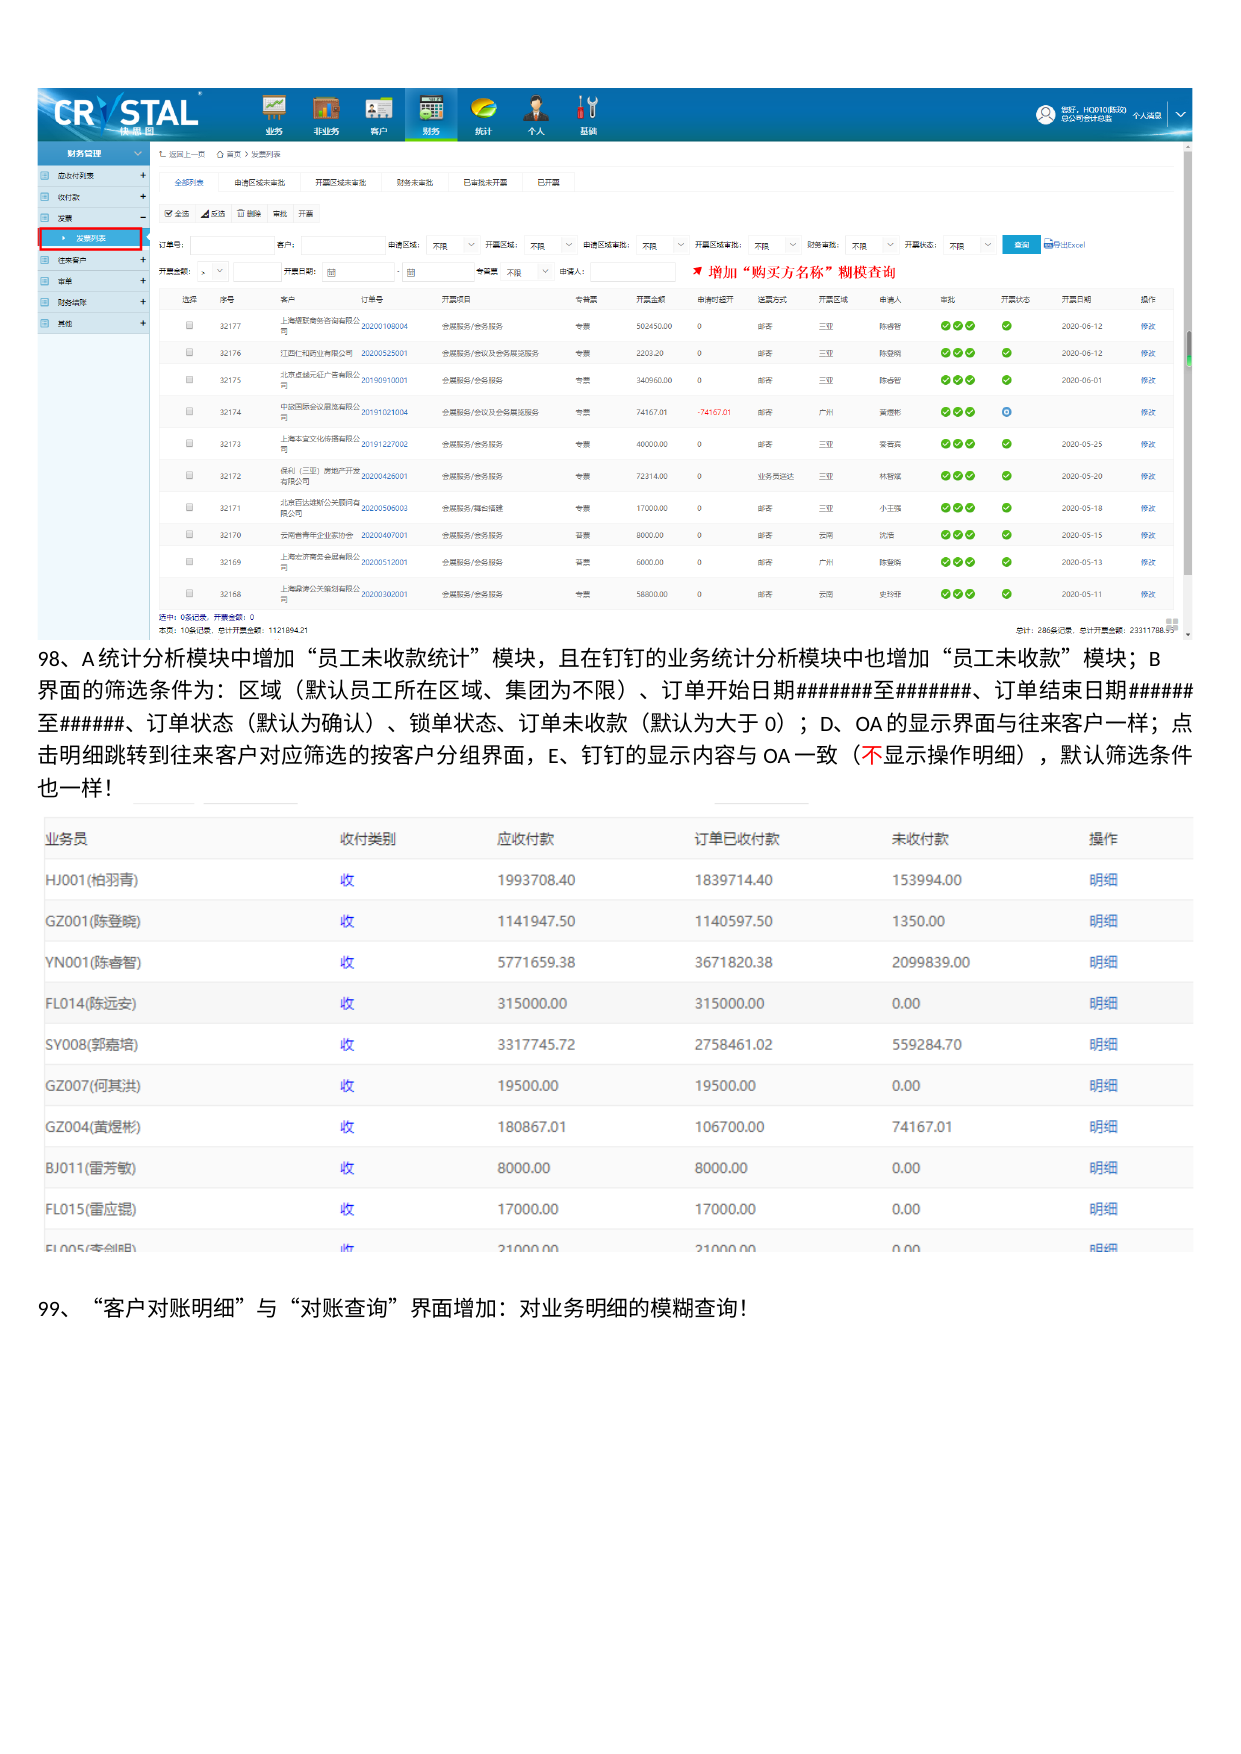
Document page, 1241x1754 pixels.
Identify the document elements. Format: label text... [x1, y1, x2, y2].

list A统计分析模块中增加“员工未收款统计”模块，且在钉钉的业务统计分析模块中也增加“员工未收款”模块；B [37, 641, 1194, 673]
list 界面的筛选条件为：区域（默认员工所在区域、集团为不限）、订单开始日期#######至#######、订单结束日期######至######、订单状态（默认为确认）、锁单状态、订单未收款（默认为大于0）；D、OA的显示界面与往来客户一样；点击明细跳转到往来客户对应筛选的按客户分组界面，E、钉钉的显示内容与OA一致（不显示操作明细），默认筛选条件也一样！ [37, 673, 1194, 803]
picture [37, 88, 1193, 640]
list 99、“客户对账明细”与“对账查询”界面增加：对业务明细的模糊查询！ [37, 1291, 1194, 1323]
picture [37, 803, 1194, 1252]
